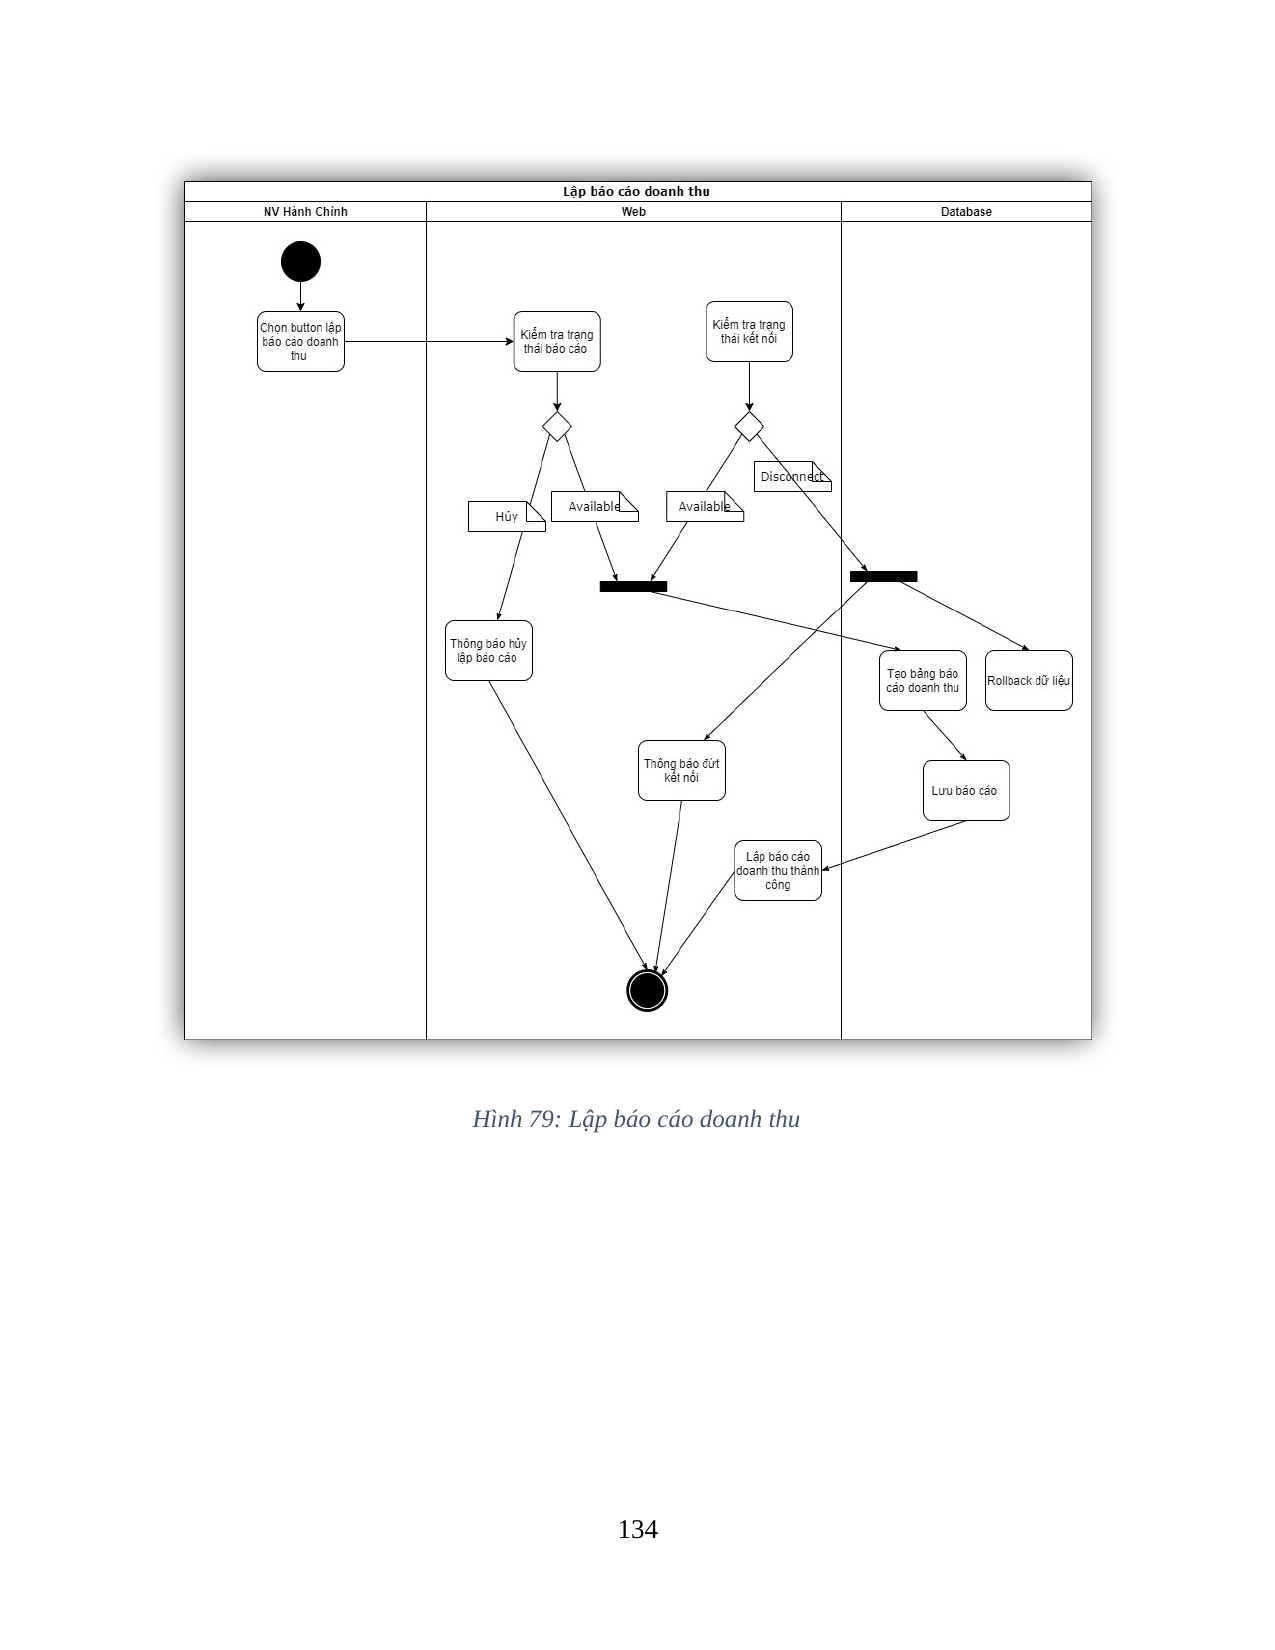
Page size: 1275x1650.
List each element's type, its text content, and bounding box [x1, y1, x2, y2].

picture [184, 181, 1092, 1040]
text Hình 79: Lập báo cáo doanh thu [150, 1104, 1125, 1133]
